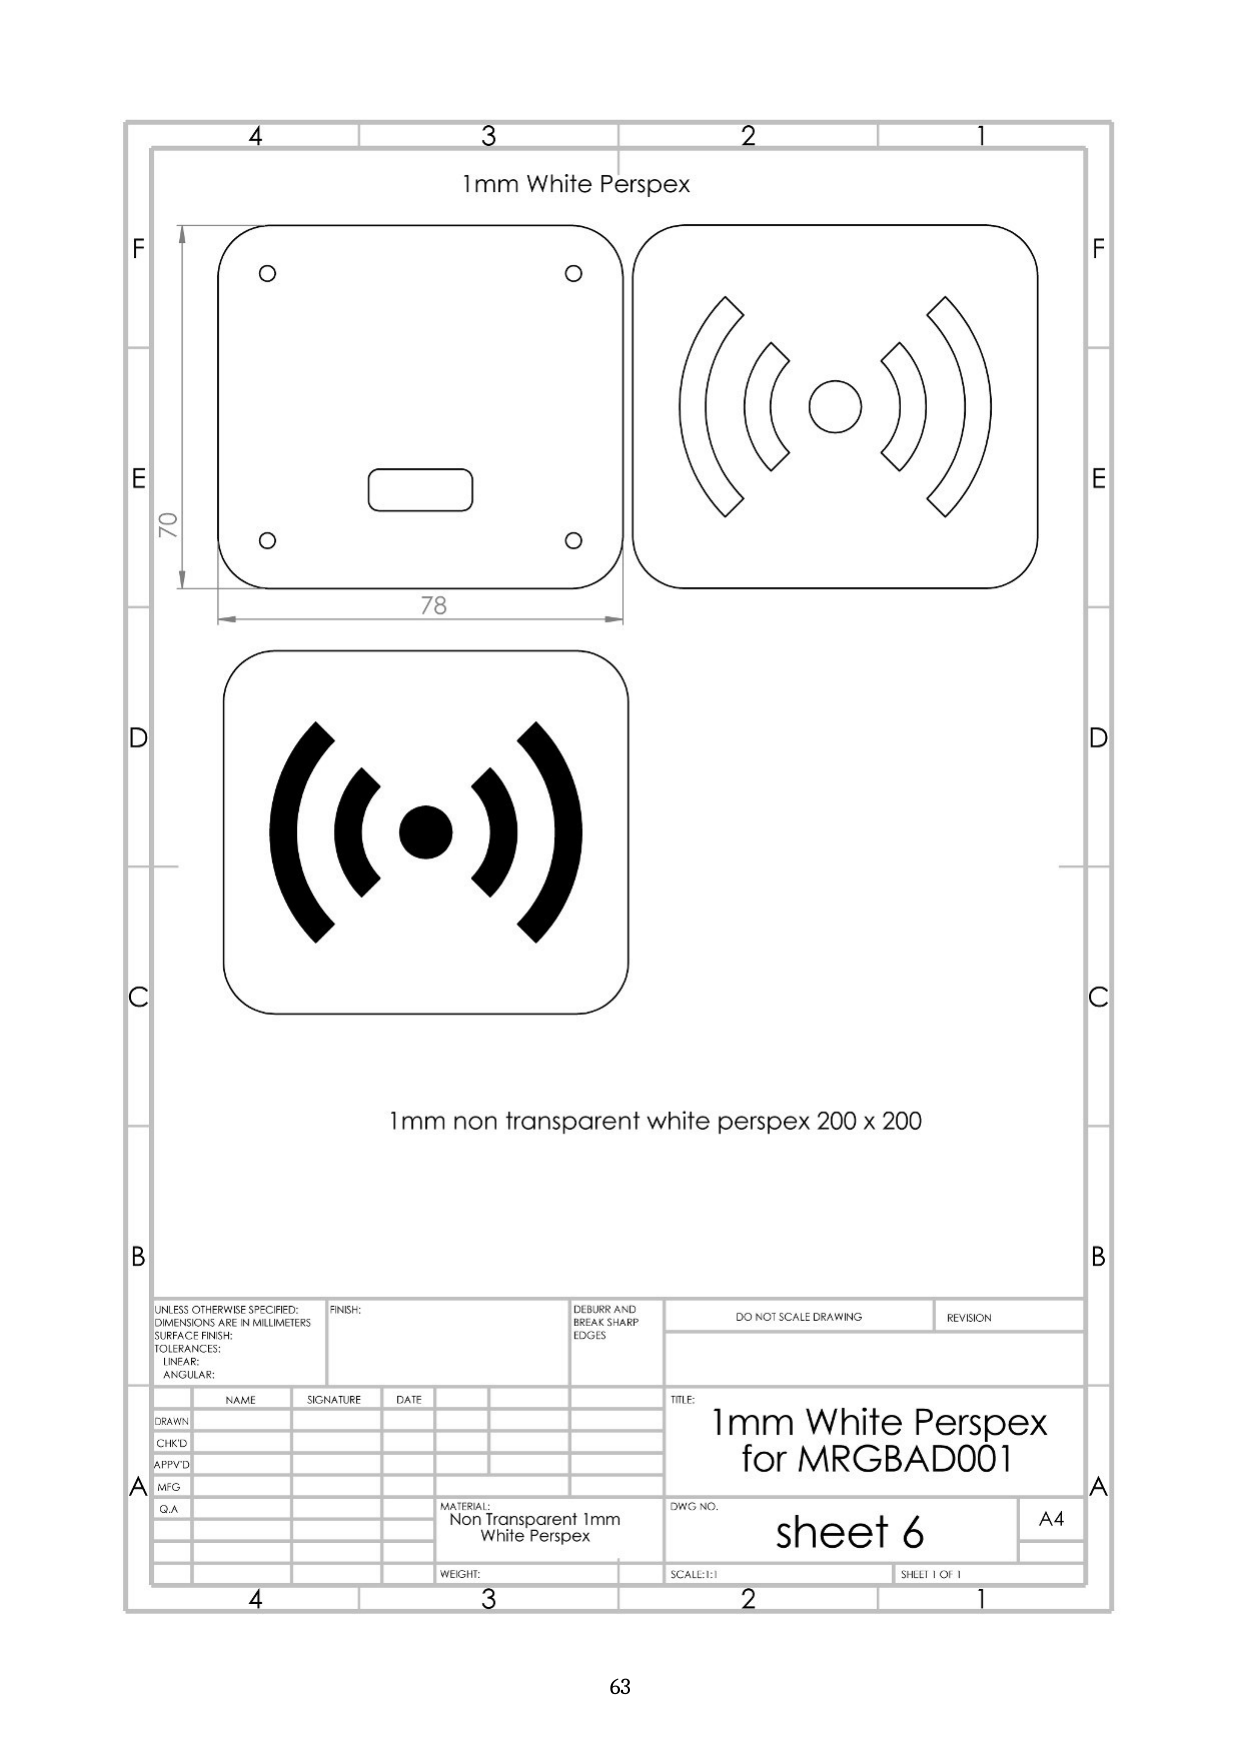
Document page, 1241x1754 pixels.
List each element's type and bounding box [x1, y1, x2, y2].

picture [120, 118, 1121, 1619]
